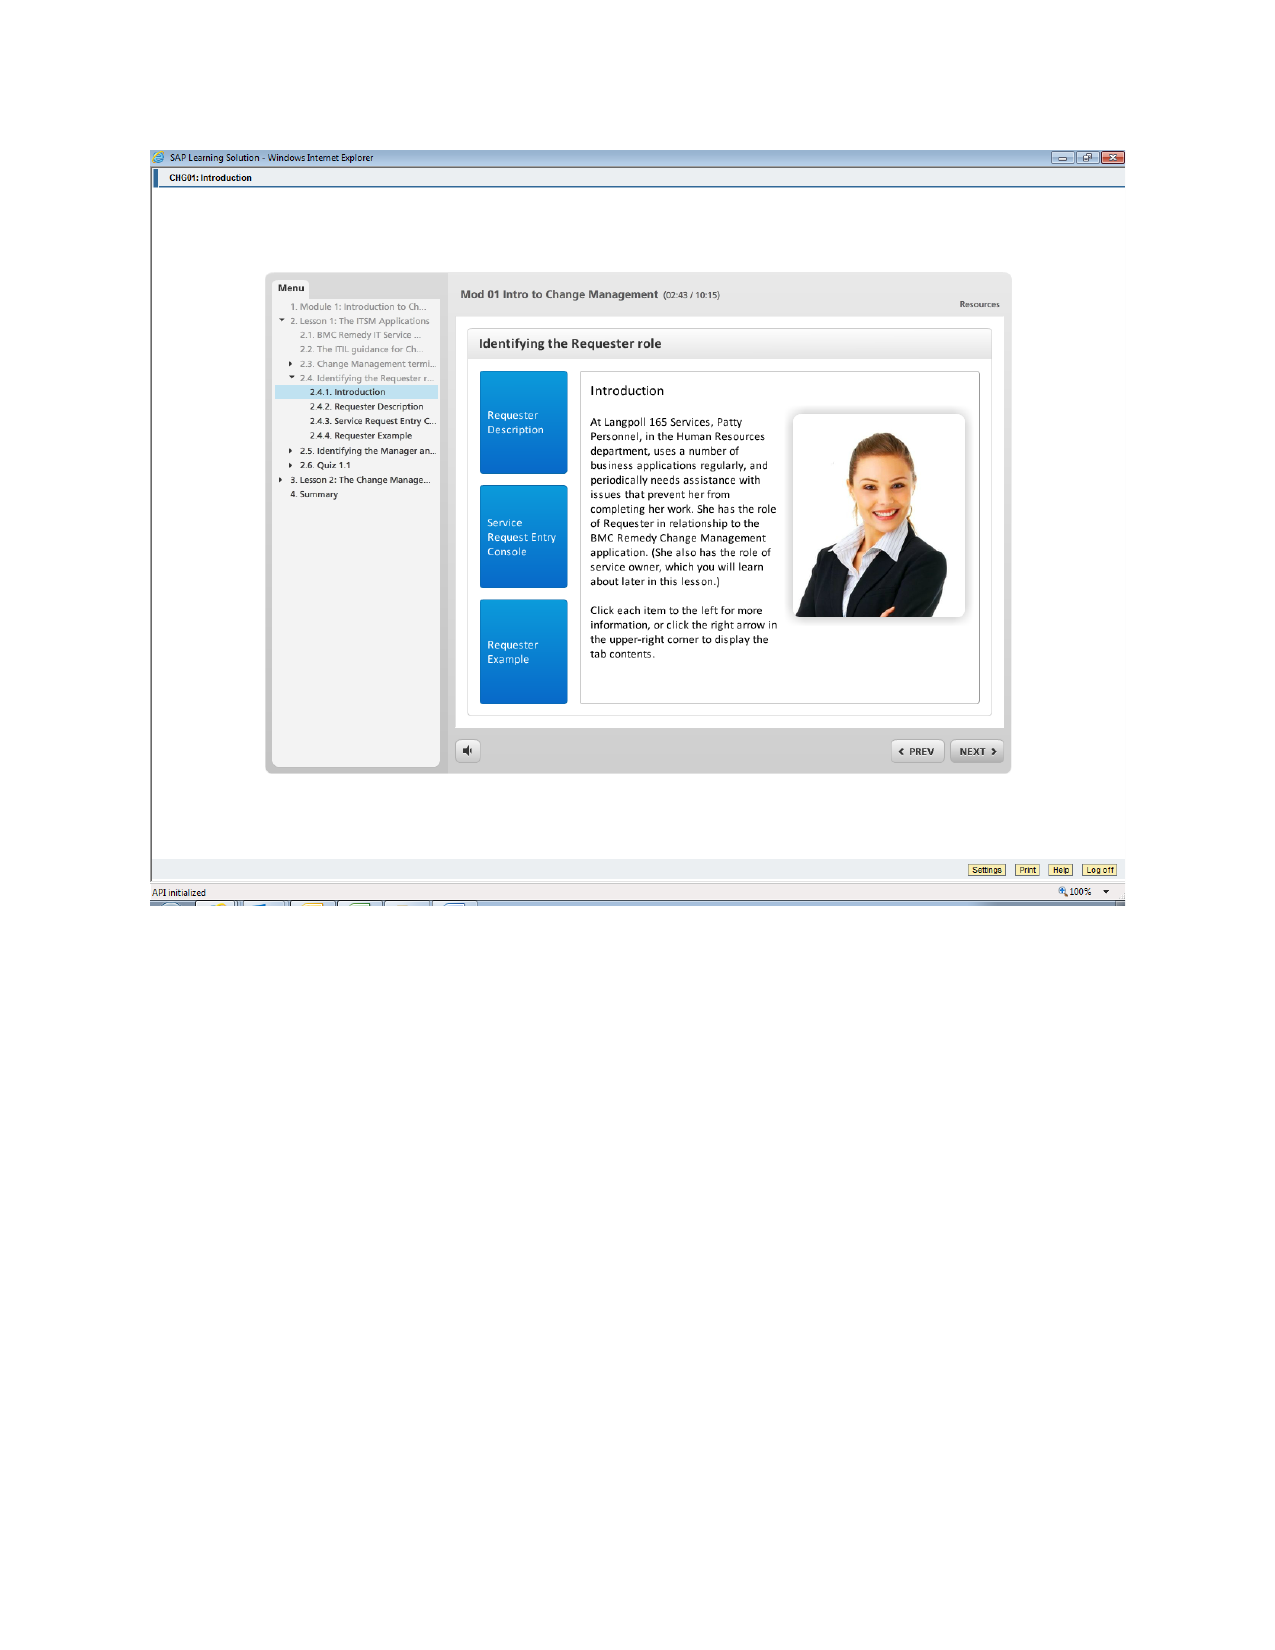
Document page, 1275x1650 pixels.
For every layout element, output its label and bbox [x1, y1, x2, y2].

picture [150, 150, 1125, 906]
